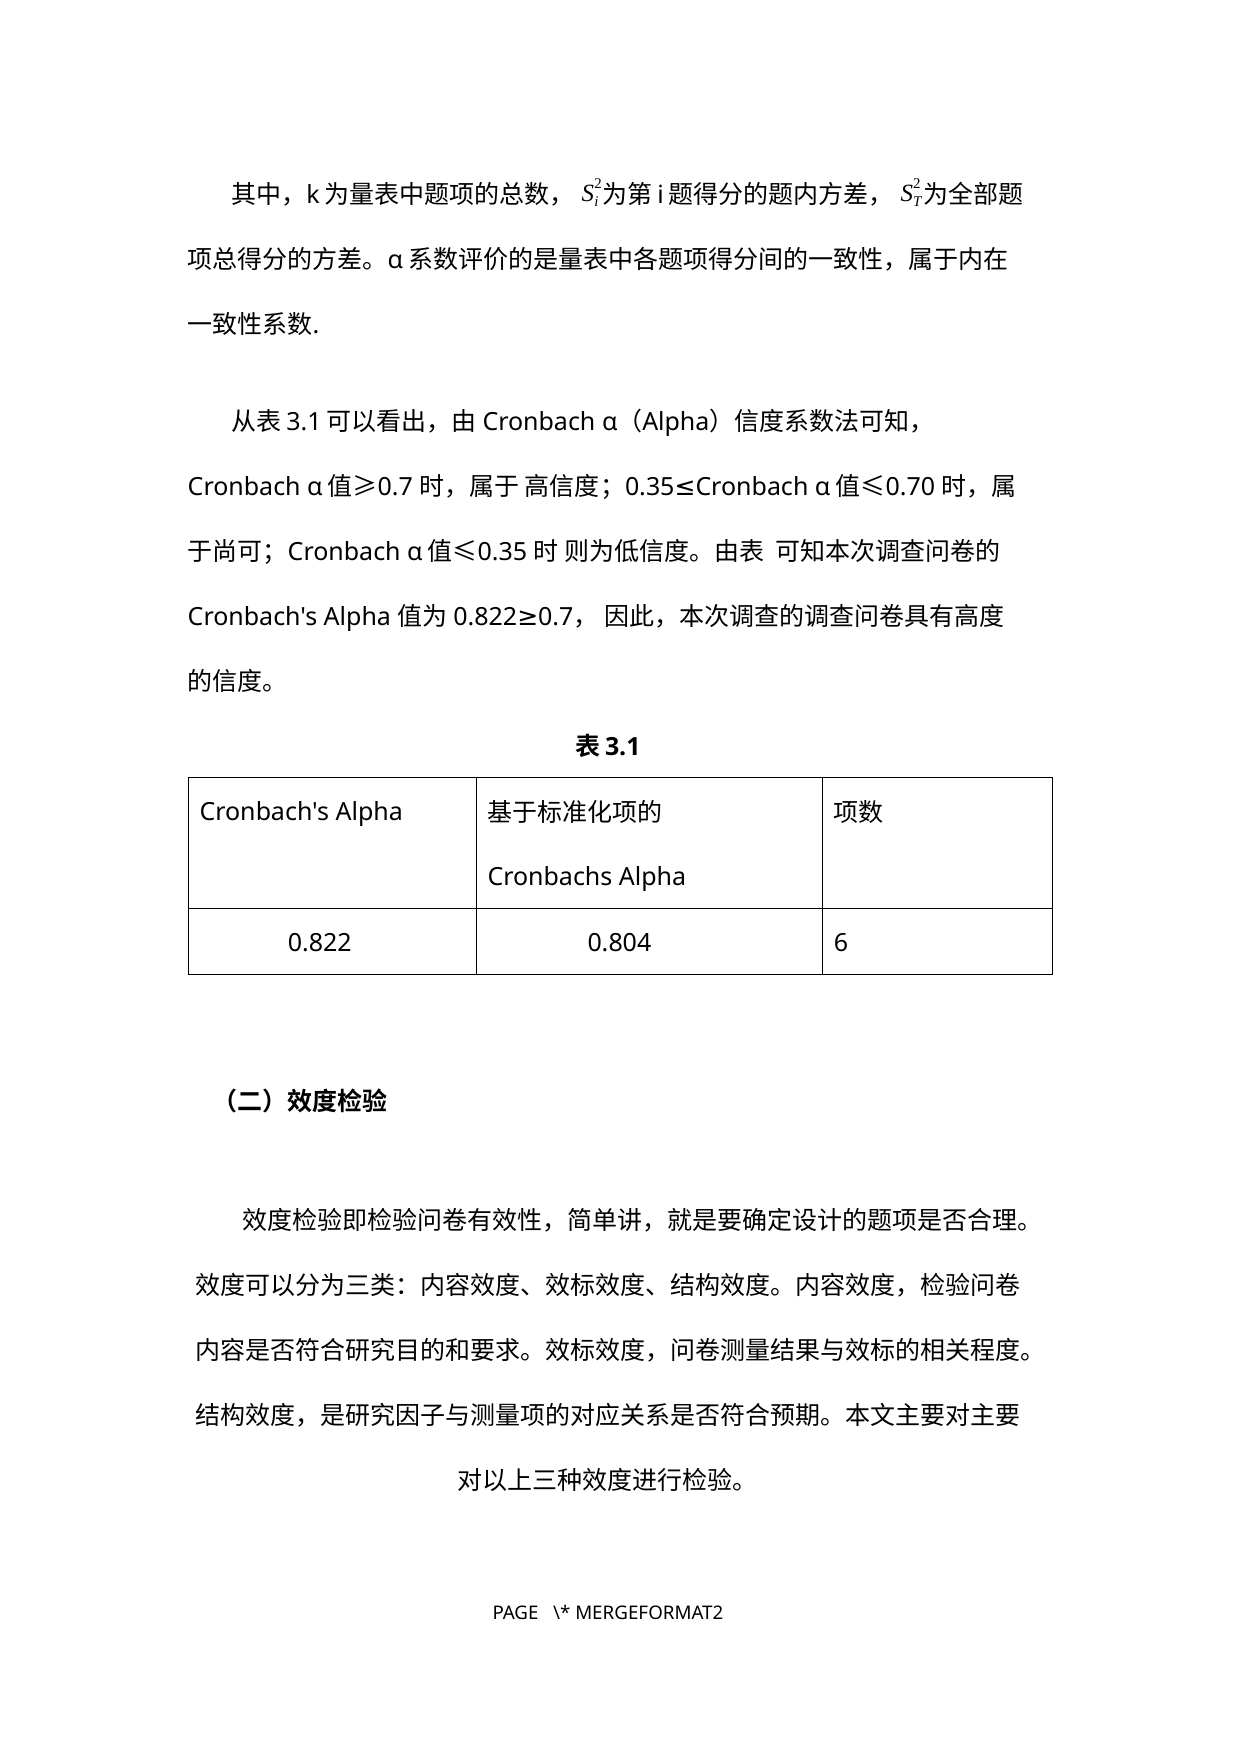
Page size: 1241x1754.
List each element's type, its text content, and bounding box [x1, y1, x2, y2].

table_cell 0.804 [477, 909, 822, 974]
table_cell 0.822 [189, 909, 476, 974]
text 其中，k为量表中题项的总数， 为第i题得分的题内方差， 为全部题项总得分的方差。α系数评价的是量表中各题项得分间的一致性，属于内在一致性系数. [187, 160, 1028, 355]
table_header 项数 [823, 778, 1052, 908]
table_cell 6 [823, 909, 1052, 974]
table_header Cronbach's Alpha [189, 778, 476, 908]
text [187, 1186, 1028, 1511]
table_header 基于标准化项的 Cronbachs Alpha [477, 778, 822, 908]
text 表3.1 [187, 712, 1028, 777]
subtitle （二）效度检验 [212, 1067, 1028, 1132]
text 从表3.1可以看出，由 Cronbach α（Alpha）信度系数法可知，Cronbach α值≥0.7 时，属于 高信度；0.35≤Cronbach α值≤0.70 时，属于尚可；Cronbach α值≤0.35 时 则为低信度。由表 可知本次调查问卷的 Cronbach's Alpha 值为 0.822≥0.7， 因此，本次调查的调查问卷具有高度的信度。 [187, 387, 1028, 712]
